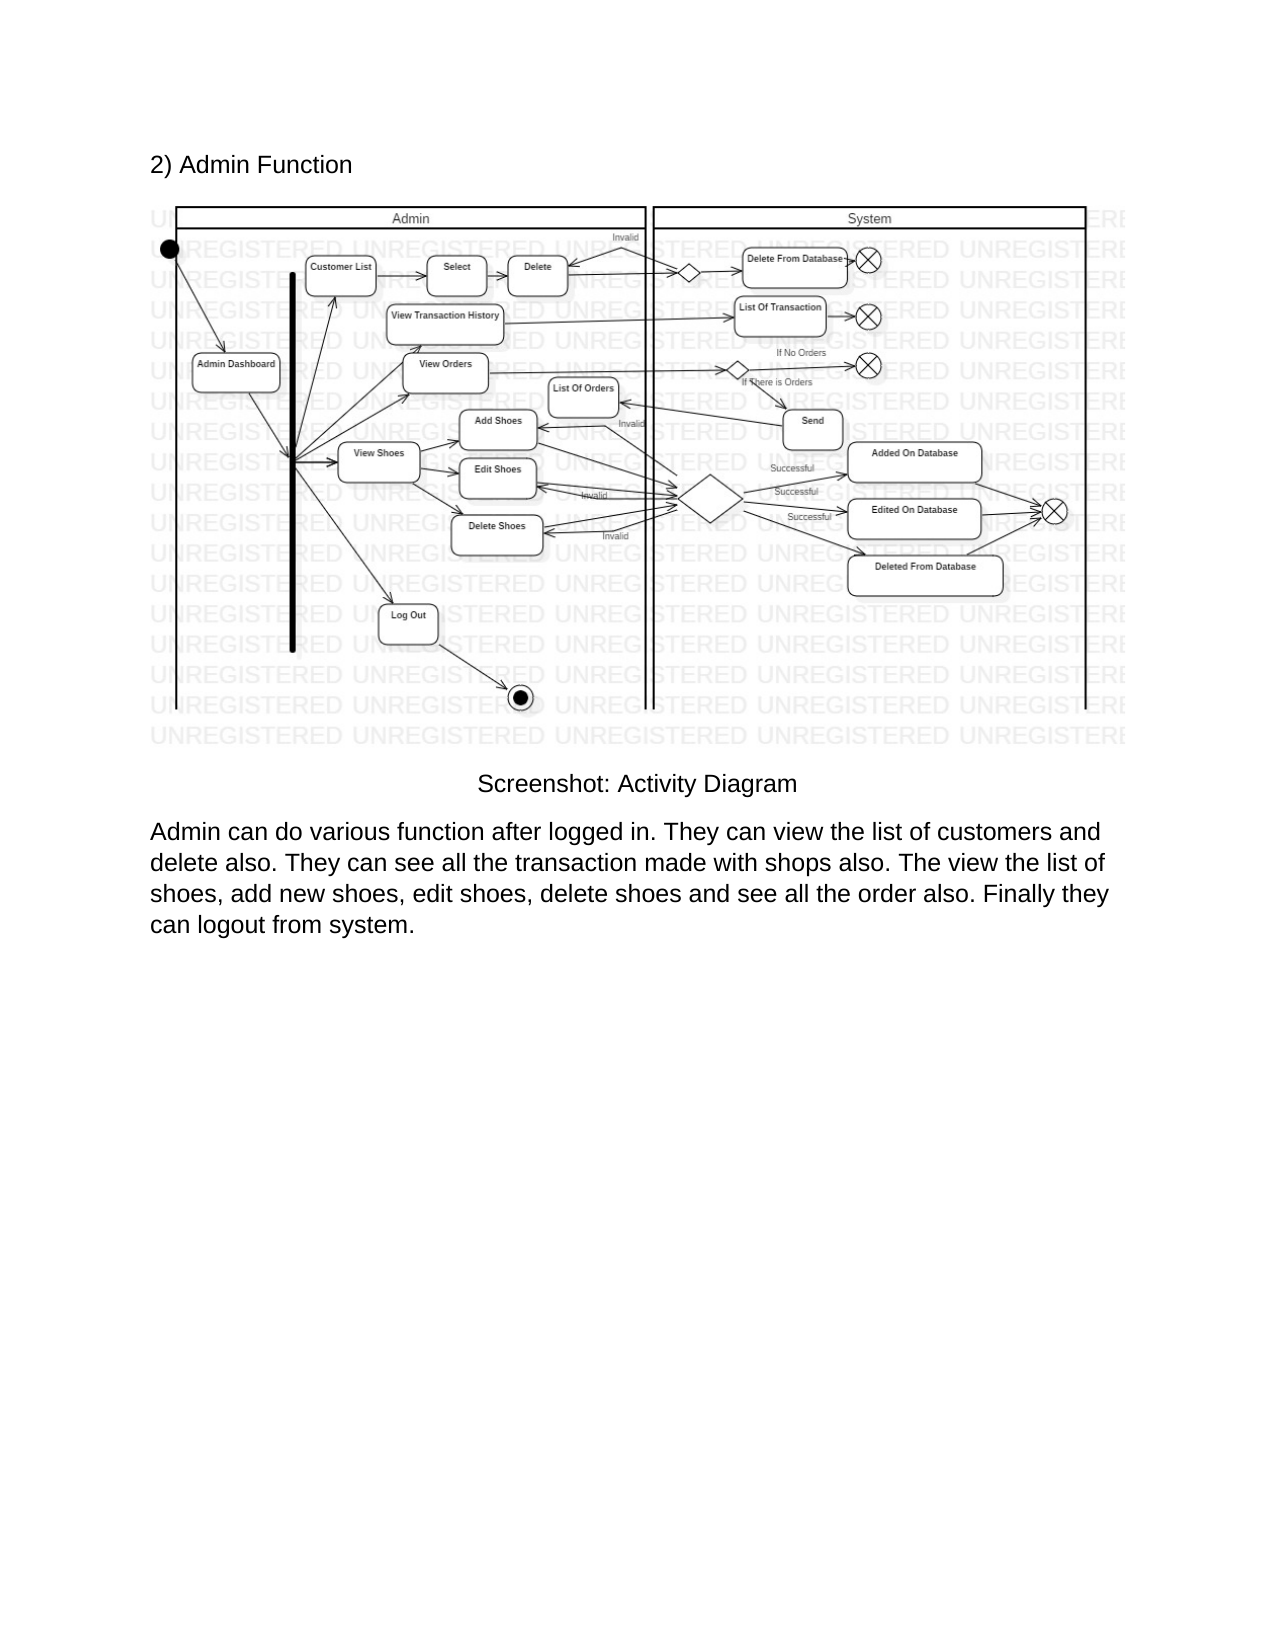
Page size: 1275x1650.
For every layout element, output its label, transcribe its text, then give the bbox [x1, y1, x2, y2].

text Admin can do various function after logged in. They can view the list of customers and delete also. They can see all the transaction made with shops also. The view the list of shoes, add new shoes, edit shoes, delete shoes and see all the order also. Finally they can logout from system. [150, 817, 1125, 939]
picture [150, 197, 1125, 751]
text 2) Admin Function [150, 150, 1125, 179]
text Screenshot: Activity Diagram [150, 769, 1125, 798]
